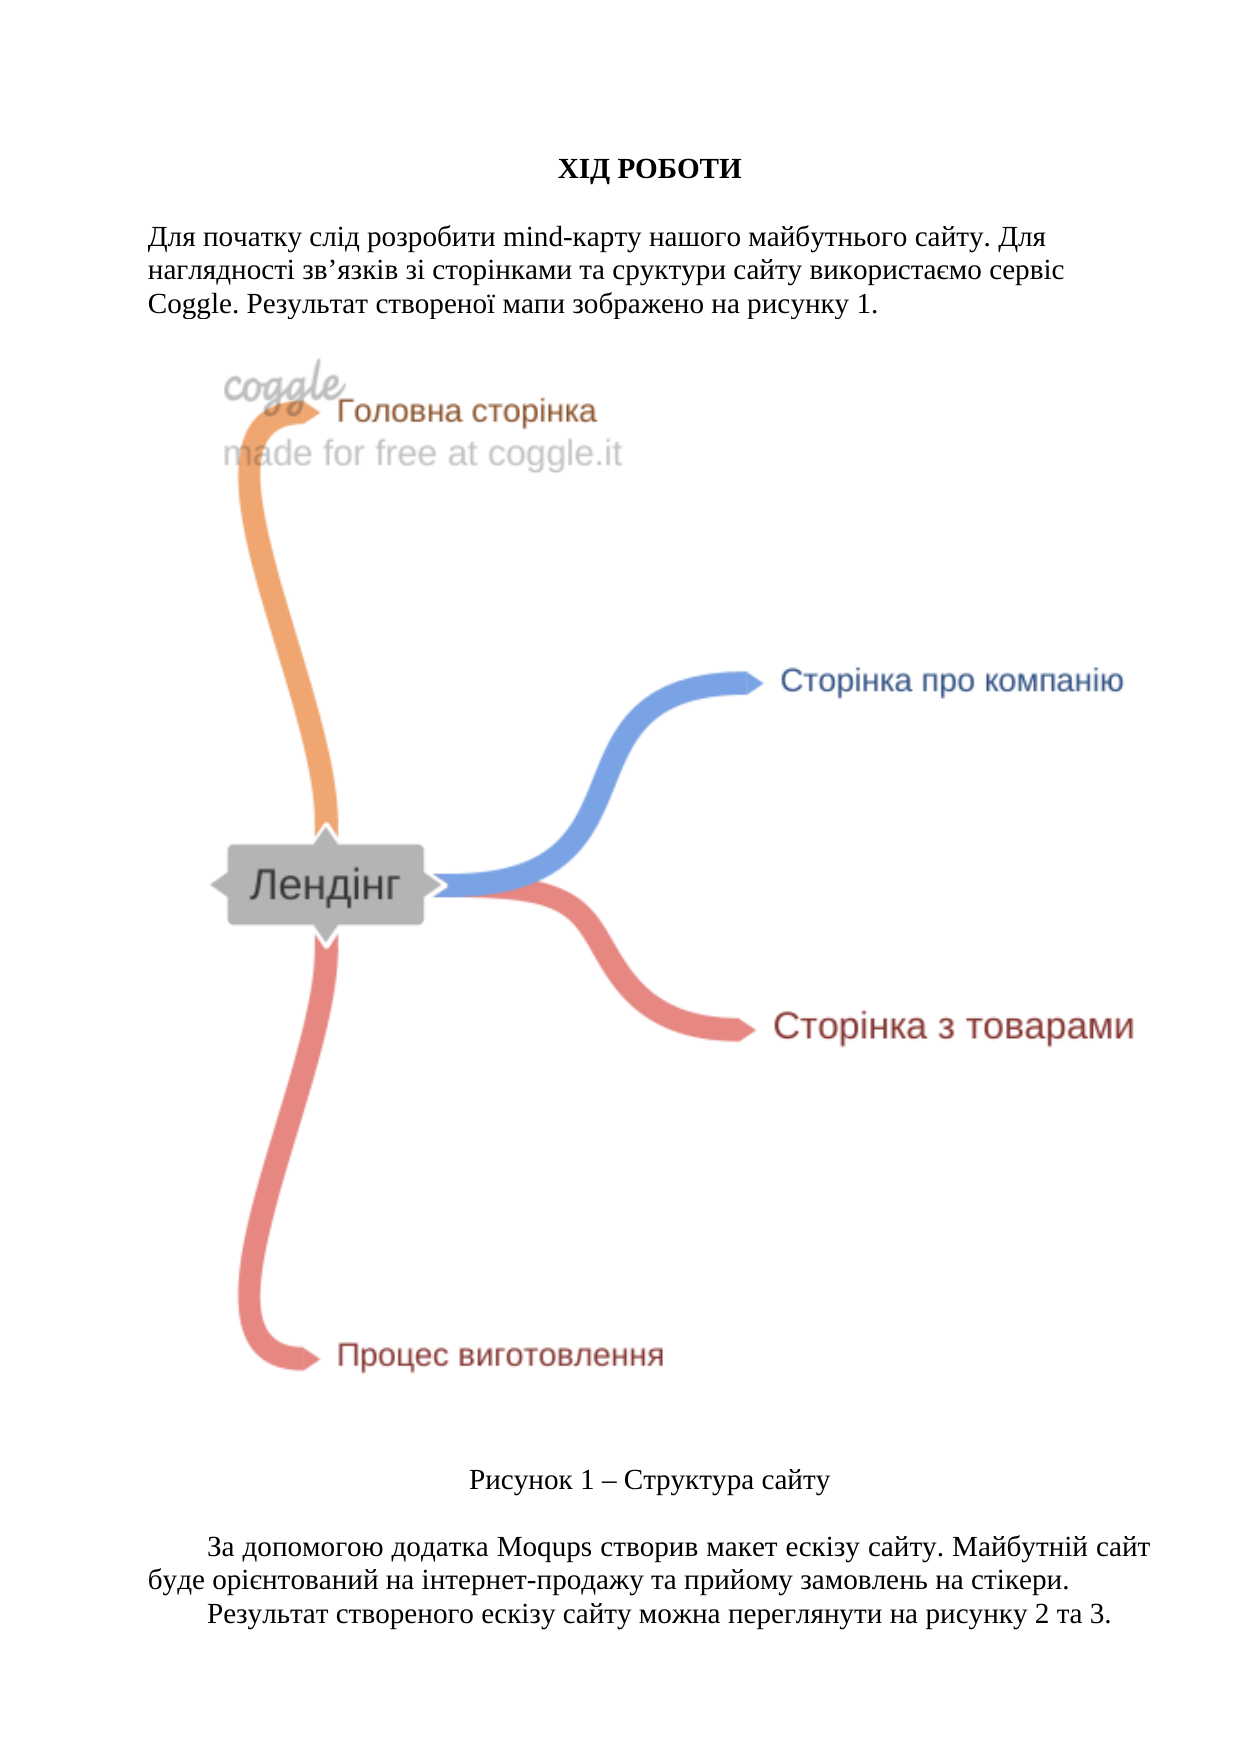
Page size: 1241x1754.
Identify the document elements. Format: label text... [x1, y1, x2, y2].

text Хід роботи [148, 152, 1152, 185]
text Результат створеного ескізу сайту можна переглянути на рисунку 2 та 3. [148, 1596, 1152, 1629]
text Для початку слід розробити mind-карту нашого майбутнього сайту. Для наглядності звʼязків зі сторінками та сруктури сайту використаємо сервіс Coggle. Результат створеної мапи зображено на рисунку 1. [148, 219, 1152, 319]
text Рисунок 1 – Структура сайту [148, 1462, 1152, 1495]
picture [147, 319, 1215, 1462]
text За допомогою додатка Moqups створив макет ескізу сайту. Майбутній сайт буде орієнтований на інтернет-продажу та прийому замовлень на стікери. [148, 1529, 1152, 1596]
